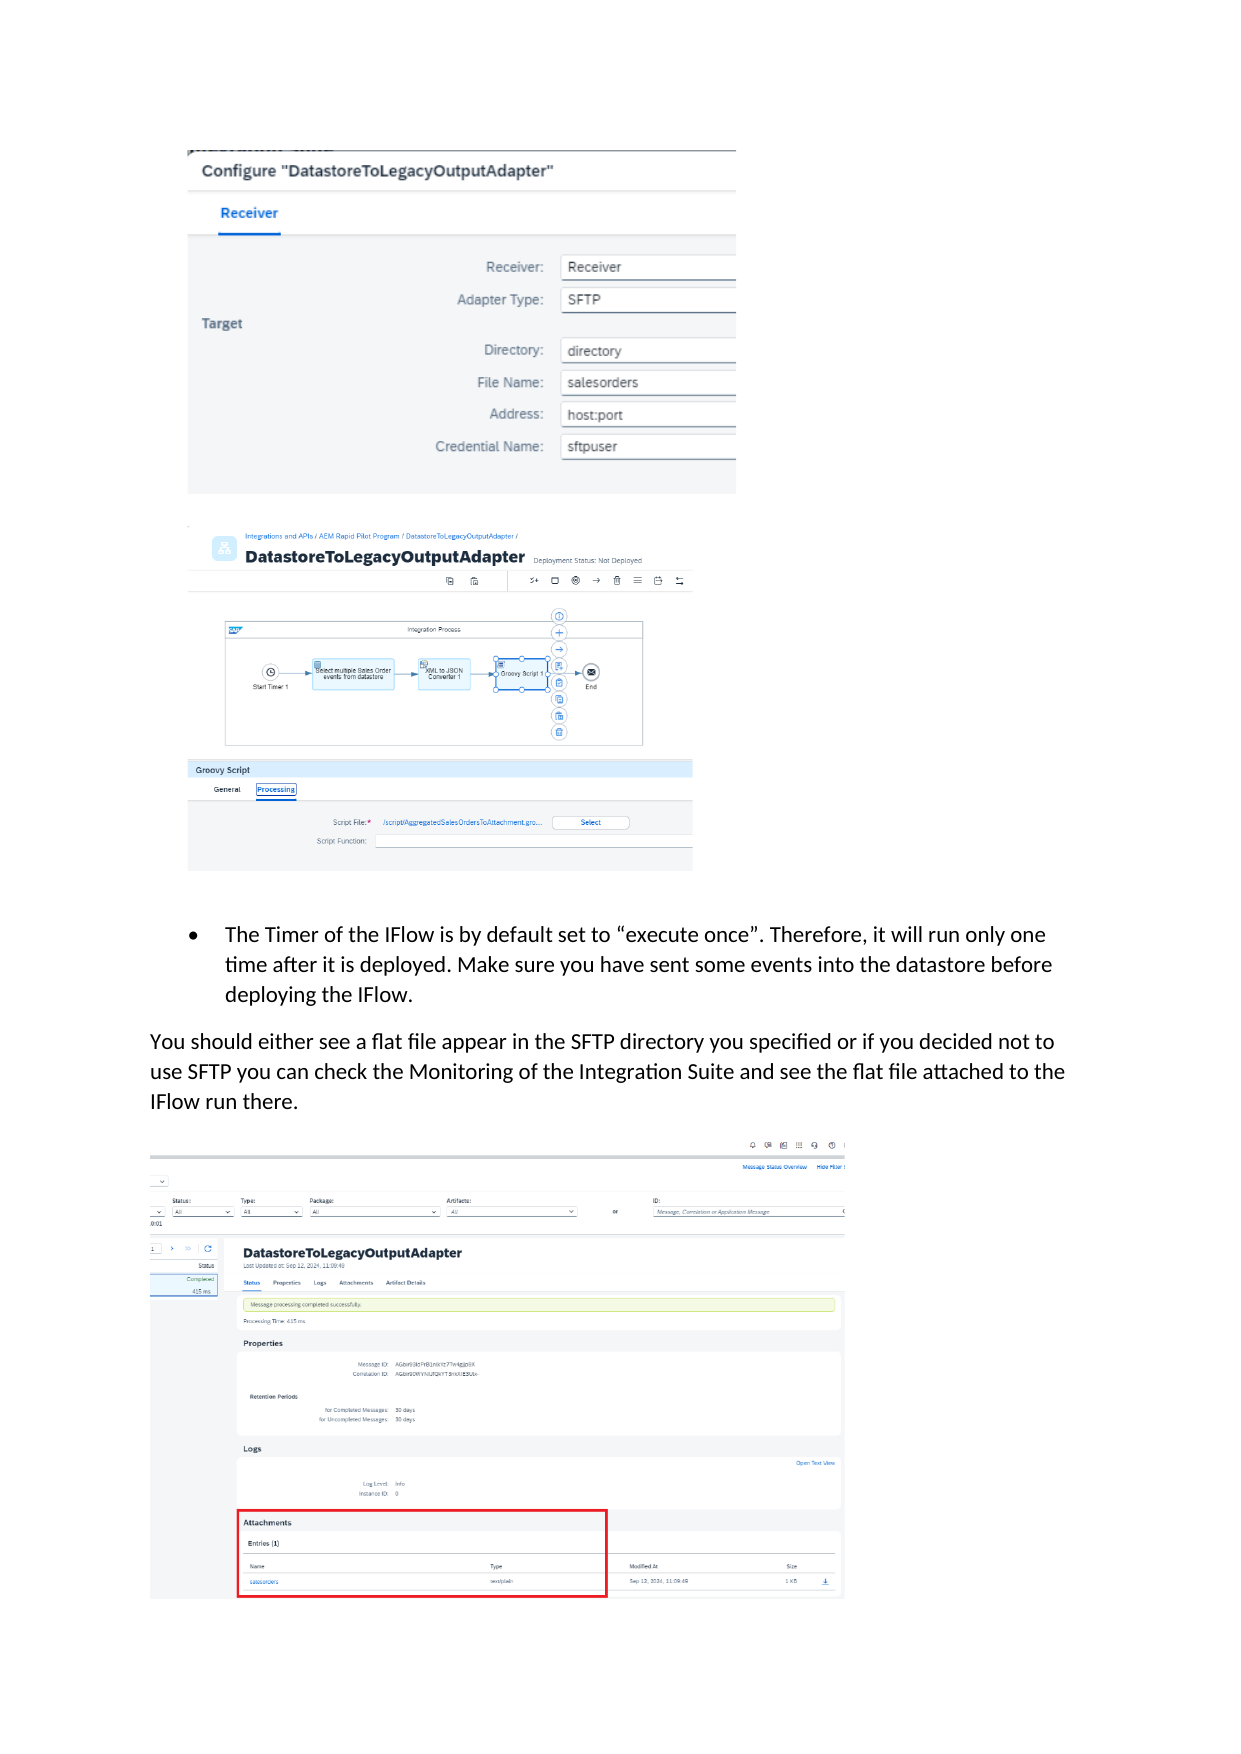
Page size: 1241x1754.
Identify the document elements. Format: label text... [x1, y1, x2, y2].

text You should either see a flat file appear in the SFTP directory you specified or if you decided not to use SFTP you can check the Monitoring of the Integration Suite and see the flat file attached to the IFlow run there. [150, 1027, 1090, 1115]
picture [187, 150, 737, 494]
picture [150, 1134, 845, 1599]
list The Timer of the IFlow is by default set to “execute once”. Therefore, it will run only one time after it is deployed. Make sure you have sent some events into the datastore before deploying the IFlow. [187, 920, 1090, 1008]
picture [187, 526, 693, 871]
